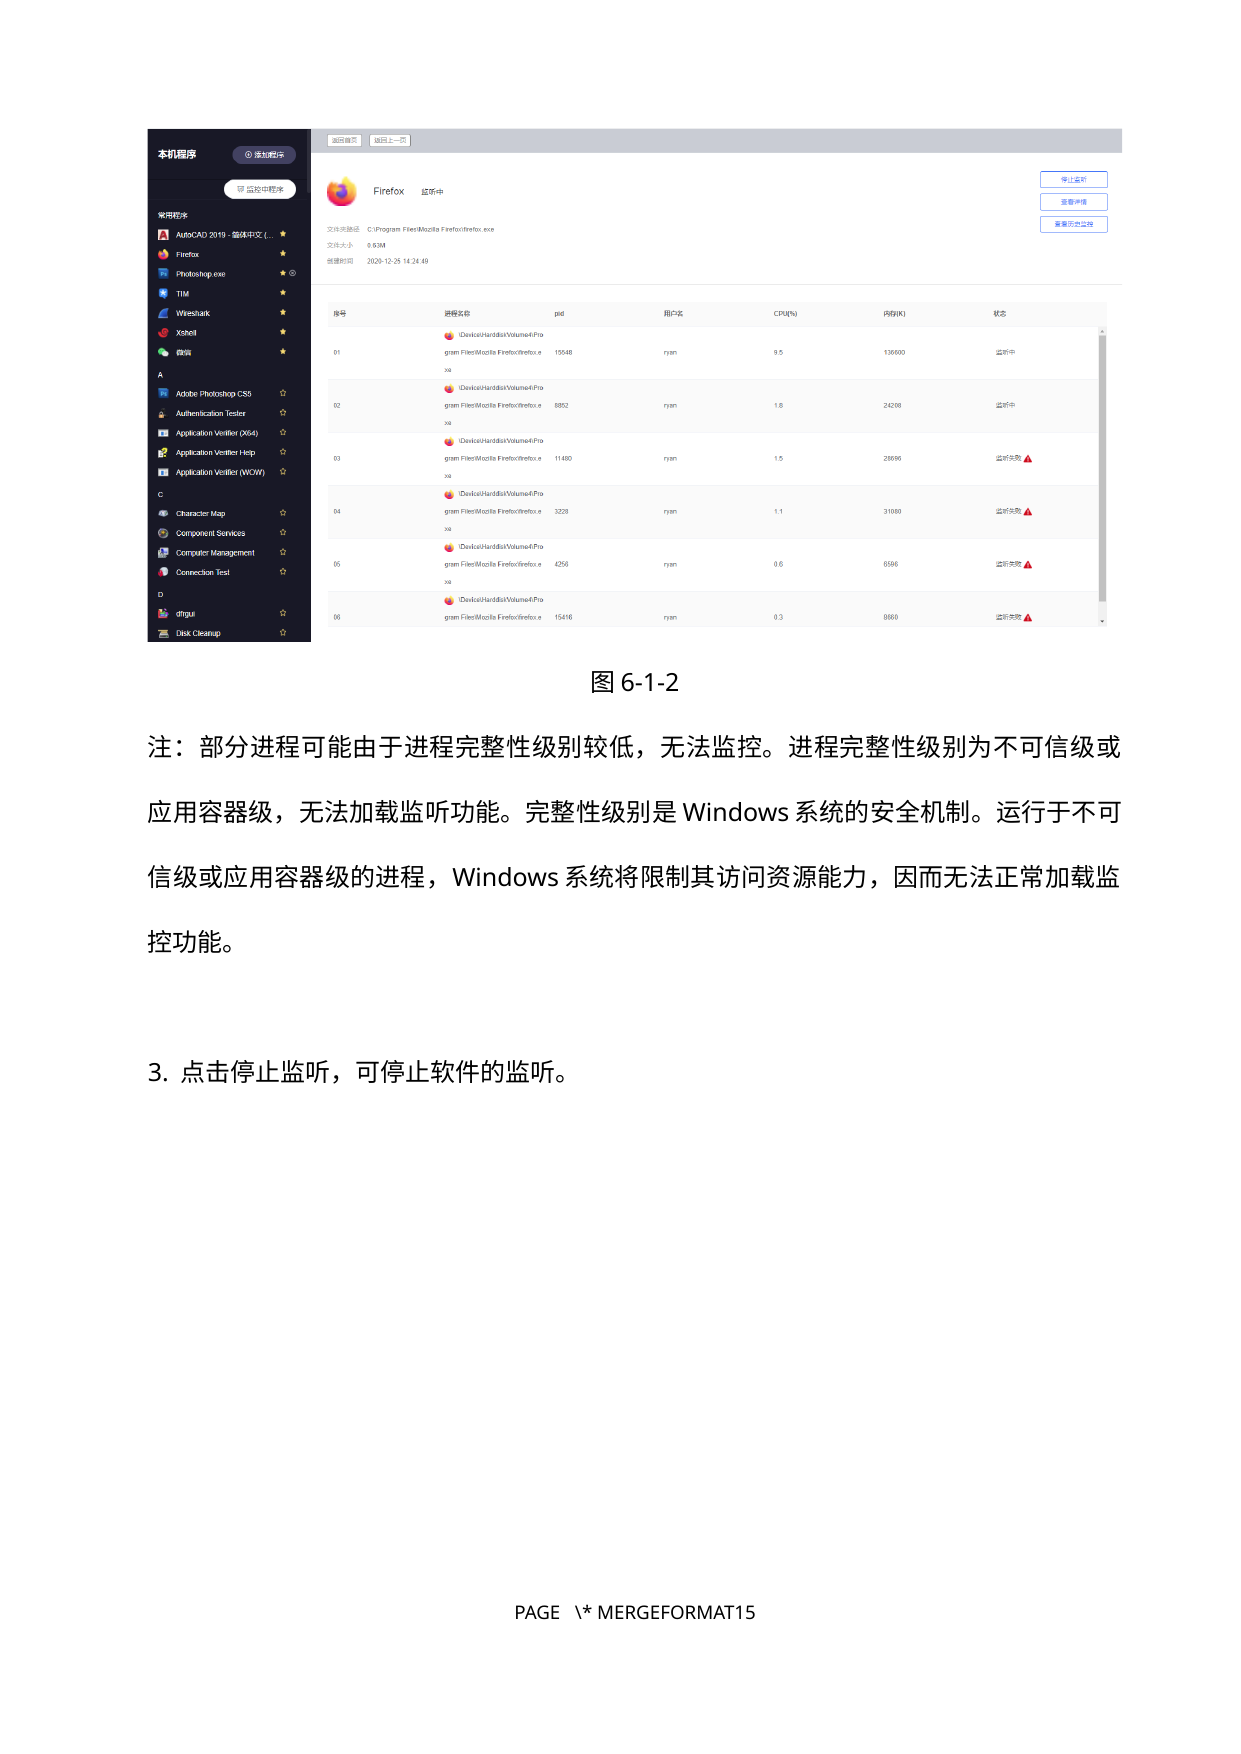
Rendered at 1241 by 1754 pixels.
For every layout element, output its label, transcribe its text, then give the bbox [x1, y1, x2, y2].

text 图6-1-2 [148, 648, 1122, 713]
picture [147, 127, 1123, 642]
list 点击停止监听，可停止软件的监听。 [148, 1038, 1122, 1103]
text 注：部分进程可能由于进程完整性级别较低，无法监控。进程完整性级别为不可信级或应用容器级，无法加载监听功能。完整性级别是Windows系统的安全机制。运行于不可信级或应用容器级的进程，Windows系统将限制其访问资源能力，因而无法正常加载监控功能。 [148, 713, 1122, 973]
